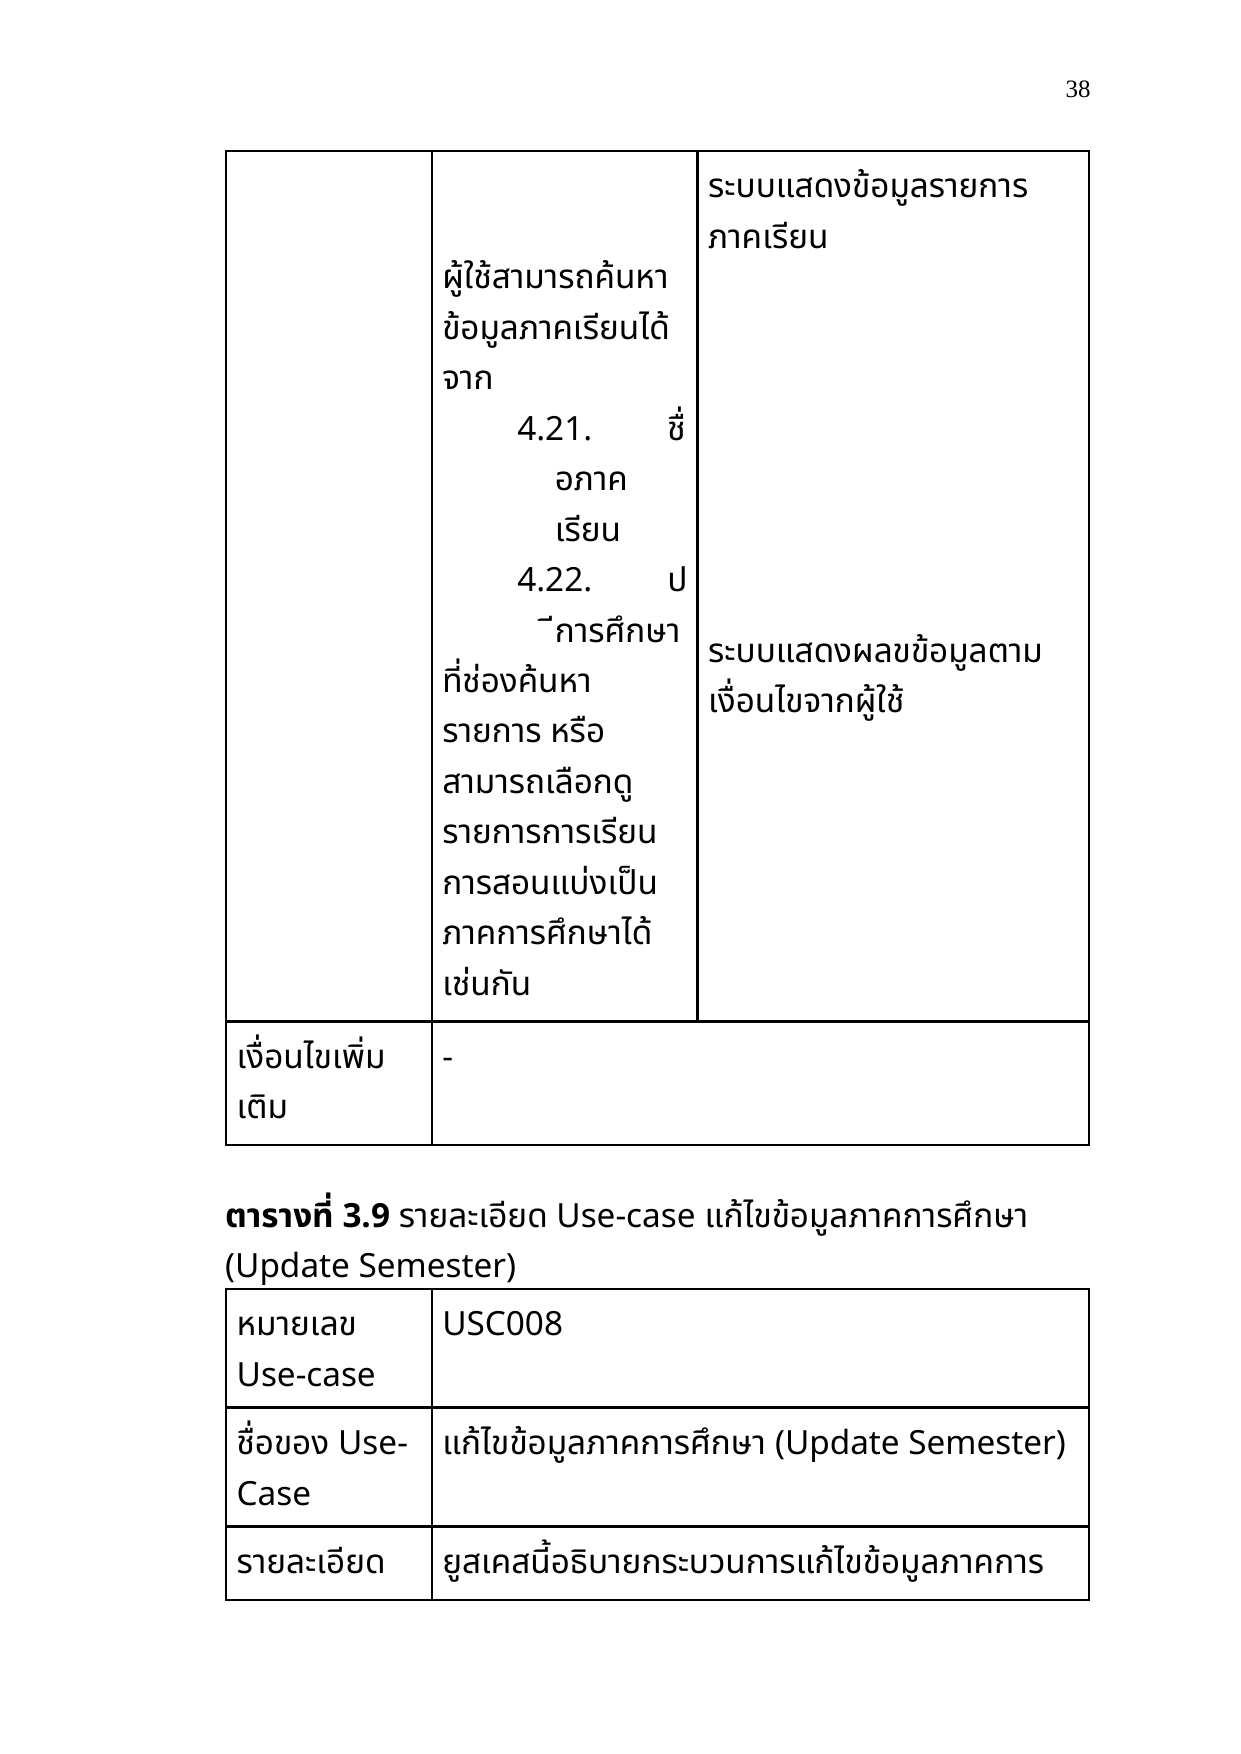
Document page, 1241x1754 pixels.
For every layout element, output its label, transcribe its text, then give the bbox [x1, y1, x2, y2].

table_header USC008 [433, 1290, 1088, 1406]
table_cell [433, 152, 696, 1020]
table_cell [699, 152, 1088, 1020]
table_cell แก้ไขข้อมูลภาคการศึกษา (Update Semester) [433, 1409, 1088, 1525]
table_cell เงื่อนไขเพิ่มเติม [227, 1023, 431, 1144]
table_header หมายเลข Use-case [227, 1290, 431, 1406]
table_cell รายละเอียด [227, 1528, 431, 1599]
table_cell ชื่อของ Use-Case [227, 1409, 431, 1525]
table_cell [433, 1528, 1088, 1599]
table_cell - [433, 1023, 1088, 1144]
